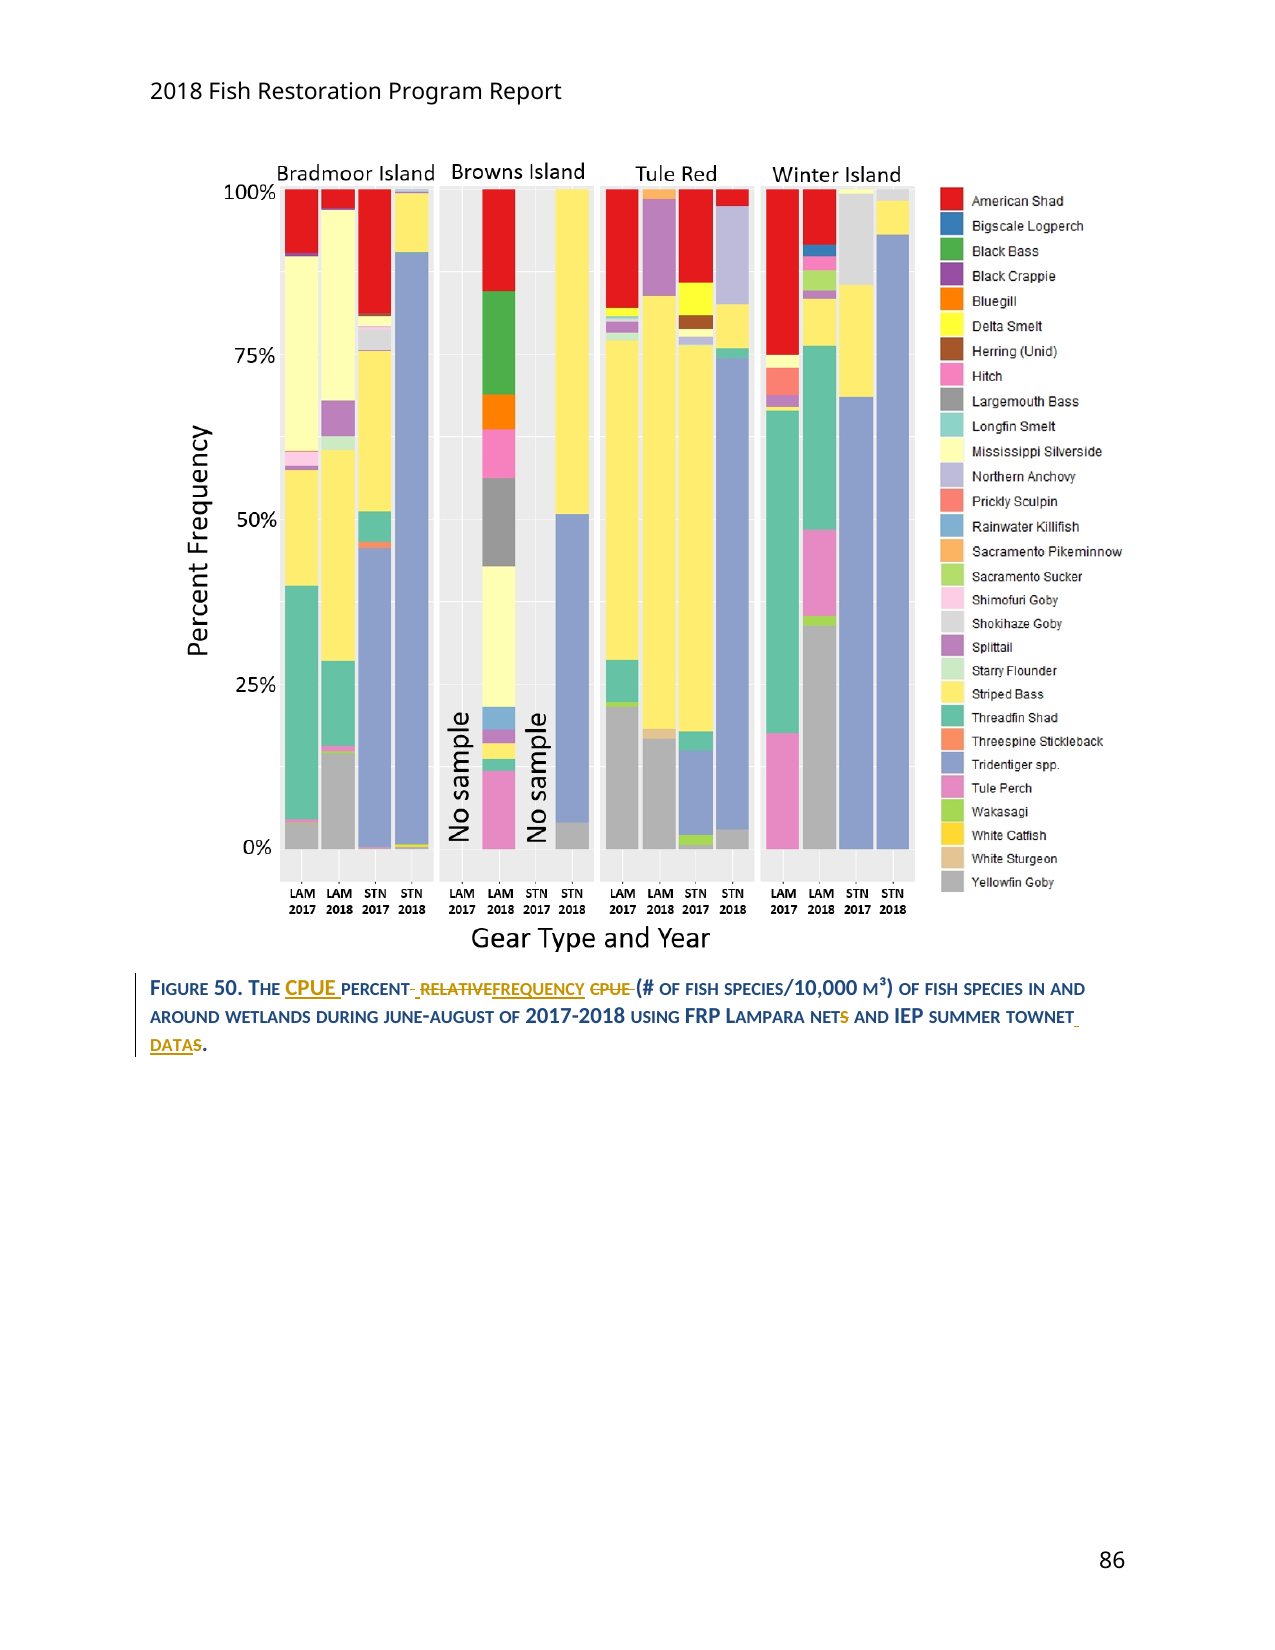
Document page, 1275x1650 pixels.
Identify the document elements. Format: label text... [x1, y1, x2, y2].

picture [150, 150, 1125, 974]
text Figure . The percent (# of fish species/10,000 m³) of fish species in and around wetlands during june-august of 2017-2018 using FRP Lampara net and IEP summer townet. [150, 974, 1125, 1057]
